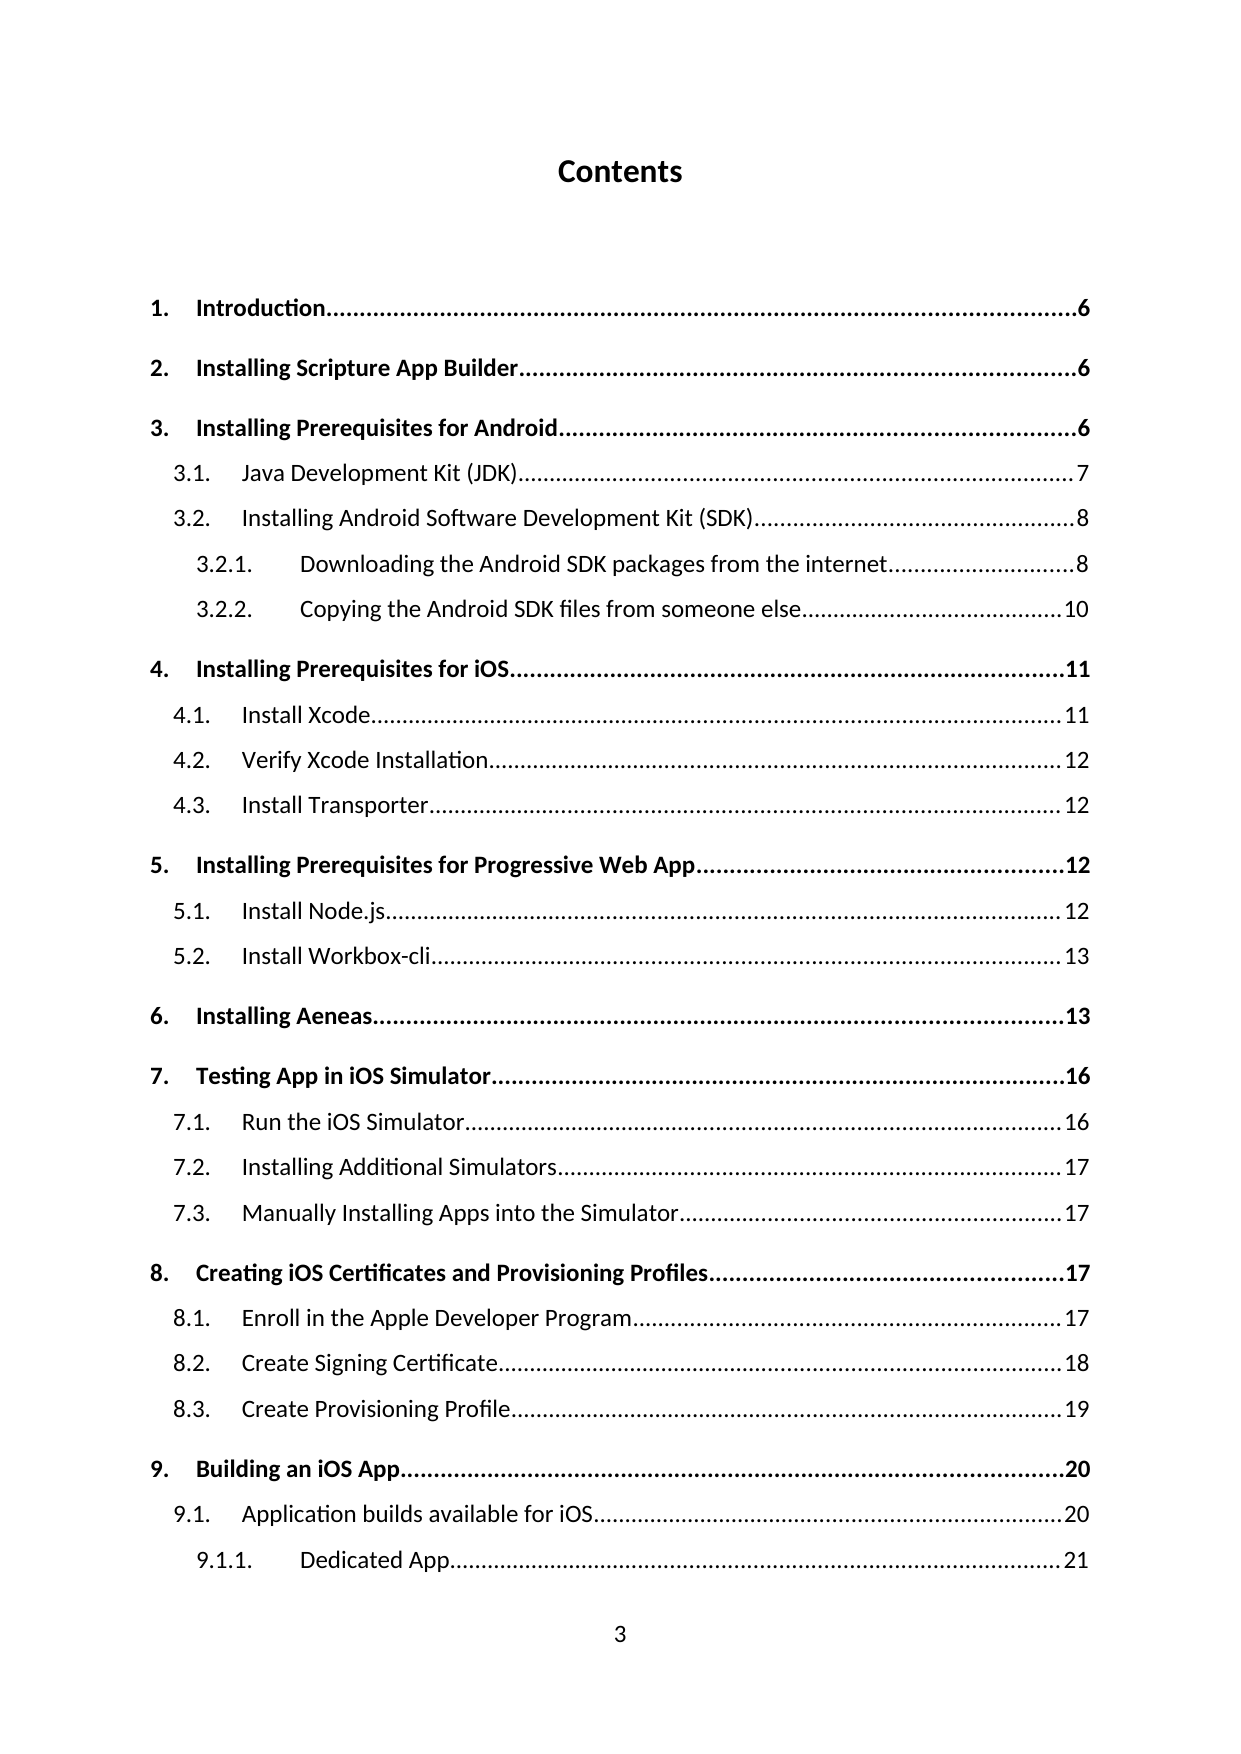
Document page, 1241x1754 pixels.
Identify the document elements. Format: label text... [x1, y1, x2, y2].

text 3.2.1. Downloading the Android SDK packages from the internet 8 [196, 548, 1090, 578]
text 7.3. Manually Installing Apps into the Simulator 17 [173, 1197, 1090, 1227]
text 1. Introduction 6 [150, 292, 1090, 322]
text 9. Building an iOS App 20 [150, 1453, 1090, 1483]
text 3. Installing Prerequisites for Android 6 [150, 412, 1090, 442]
text Contents [150, 150, 1090, 191]
text 7.2. Installing Additional Simulators 17 [173, 1151, 1090, 1182]
text 4.3. Install Transporter 12 [173, 790, 1090, 820]
text 5.1. Install Node.js 12 [173, 895, 1090, 926]
text 8.3. Create Provisioning Profile 19 [173, 1393, 1090, 1423]
text 2. Installing Scripture App Builder 6 [150, 352, 1090, 382]
text 3.2. Installing Android Software Development Kit (SDK) 8 [173, 503, 1090, 533]
text 9.1.1. Dedicated App 21 [196, 1544, 1090, 1574]
text 7.1. Run the iOS Simulator 16 [173, 1106, 1090, 1136]
text 3.2.2. Copying the Android SDK files from someone else 10 [196, 593, 1090, 624]
text 4.1. Install Xcode 11 [173, 699, 1090, 729]
text 9.1. Application builds available for iOS 20 [173, 1498, 1090, 1529]
text 6. Installing Aeneas 13 [150, 1001, 1090, 1031]
text 5. Installing Prerequisites for Progressive Web App 12 [150, 850, 1090, 880]
text 7. Testing App in iOS Simulator 16 [150, 1061, 1090, 1091]
text 8.1. Enroll in the Apple Developer Program 17 [173, 1302, 1090, 1333]
text 8.2. Create Signing Certificate 18 [173, 1348, 1090, 1378]
text 4. Installing Prerequisites for iOS 11 [150, 653, 1090, 684]
text 4.2. Verify Xcode Installation 12 [173, 744, 1090, 775]
text 5.2. Install Workbox-cli 13 [173, 941, 1090, 971]
text 3.1. Java Development Kit (JDK) 7 [173, 457, 1090, 488]
text 8. Creating iOS Certificates and Provisioning Profiles 17 [150, 1257, 1090, 1287]
